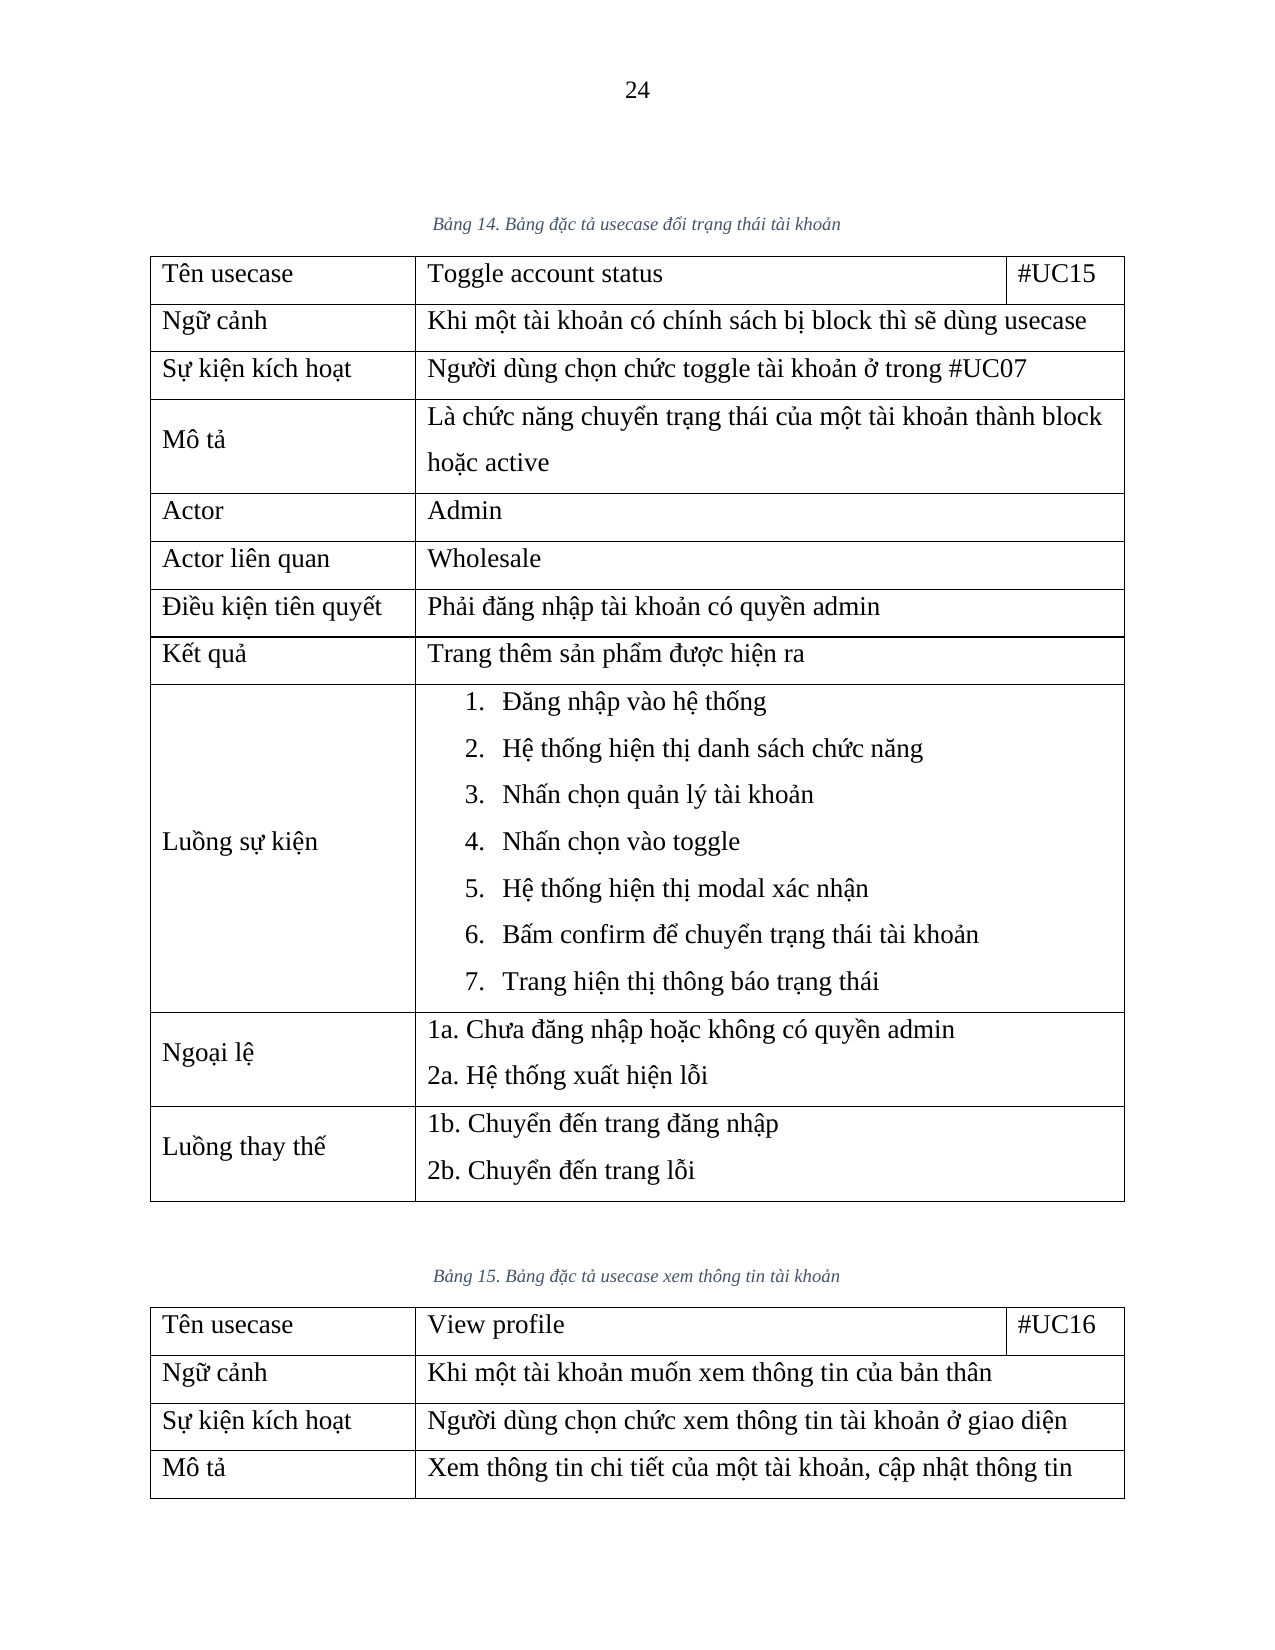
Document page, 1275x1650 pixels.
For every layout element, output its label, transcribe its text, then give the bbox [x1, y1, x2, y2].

table_cell Actor liên quan [151, 542, 415, 589]
table_cell Sự kiện kích hoạt [151, 352, 415, 399]
table_header Toggle account status [416, 257, 1006, 303]
table_cell 1a. Chưa đăng nhập hoặc không có quyền admin 2a. Hệ thống xuất hiện lỗi [416, 1013, 1124, 1106]
table_cell Mô tả [151, 400, 415, 493]
table_cell 1b. Chuyển đến trang đăng nhập 2b. Chuyển đến trang lỗi [416, 1107, 1124, 1201]
table_header View profile [416, 1308, 1006, 1355]
table_cell Admin [416, 494, 1124, 541]
table_header Tên usecase [151, 257, 415, 303]
table_cell Điều kiện tiên quyết [151, 590, 415, 636]
table_cell Luồng thay thế [151, 1107, 415, 1201]
table_cell Ngữ cảnh [151, 1356, 415, 1403]
table_cell Wholesale [416, 542, 1124, 589]
table_cell Là chức năng chuyển trạng thái của một tài khoản thành block hoặc active [416, 400, 1124, 493]
table_cell Khi một tài khoản muốn xem thông tin của bản thân [416, 1356, 1124, 1403]
table_cell Khi một tài khoản có chính sách bị block thì sẽ dùng usecase [416, 305, 1124, 351]
table_cell Ngữ cảnh [151, 305, 415, 351]
table_cell Luồng sự kiện [151, 685, 415, 1012]
table_header #UC16 [1007, 1308, 1124, 1355]
table_cell Trang thêm sản phẩm được hiện ra [416, 638, 1124, 684]
table_cell Phải đăng nhập tài khoản có quyền admin [416, 590, 1124, 636]
table_cell Kết quả [151, 638, 415, 684]
table_header Tên usecase [151, 1308, 415, 1355]
table_cell Người dùng chọn chức xem thông tin tài khoản ở giao diện [416, 1404, 1124, 1450]
table_cell Sự kiện kích hoạt [151, 1404, 415, 1450]
table_header #UC15 [1007, 257, 1124, 303]
table_cell Ngoại lệ [151, 1013, 415, 1106]
table_cell Mô tả [151, 1451, 415, 1498]
table_cell Người dùng chọn chức toggle tài khoản ở trong #UC07 [416, 352, 1124, 399]
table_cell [416, 1451, 1124, 1498]
table_cell Actor [151, 494, 415, 541]
table_cell Đăng nhập vào hệ thống Hệ thống hiện thị danh sách chức năng Nhấn chọn quản lý tài khoản Nhấn chọn vào toggle Hệ thống hiện thị modal xác nhận Bấm confirm để chuyển trạng thái tài khoản Trang hiện thị thông báo trạng thái [416, 685, 1124, 1012]
